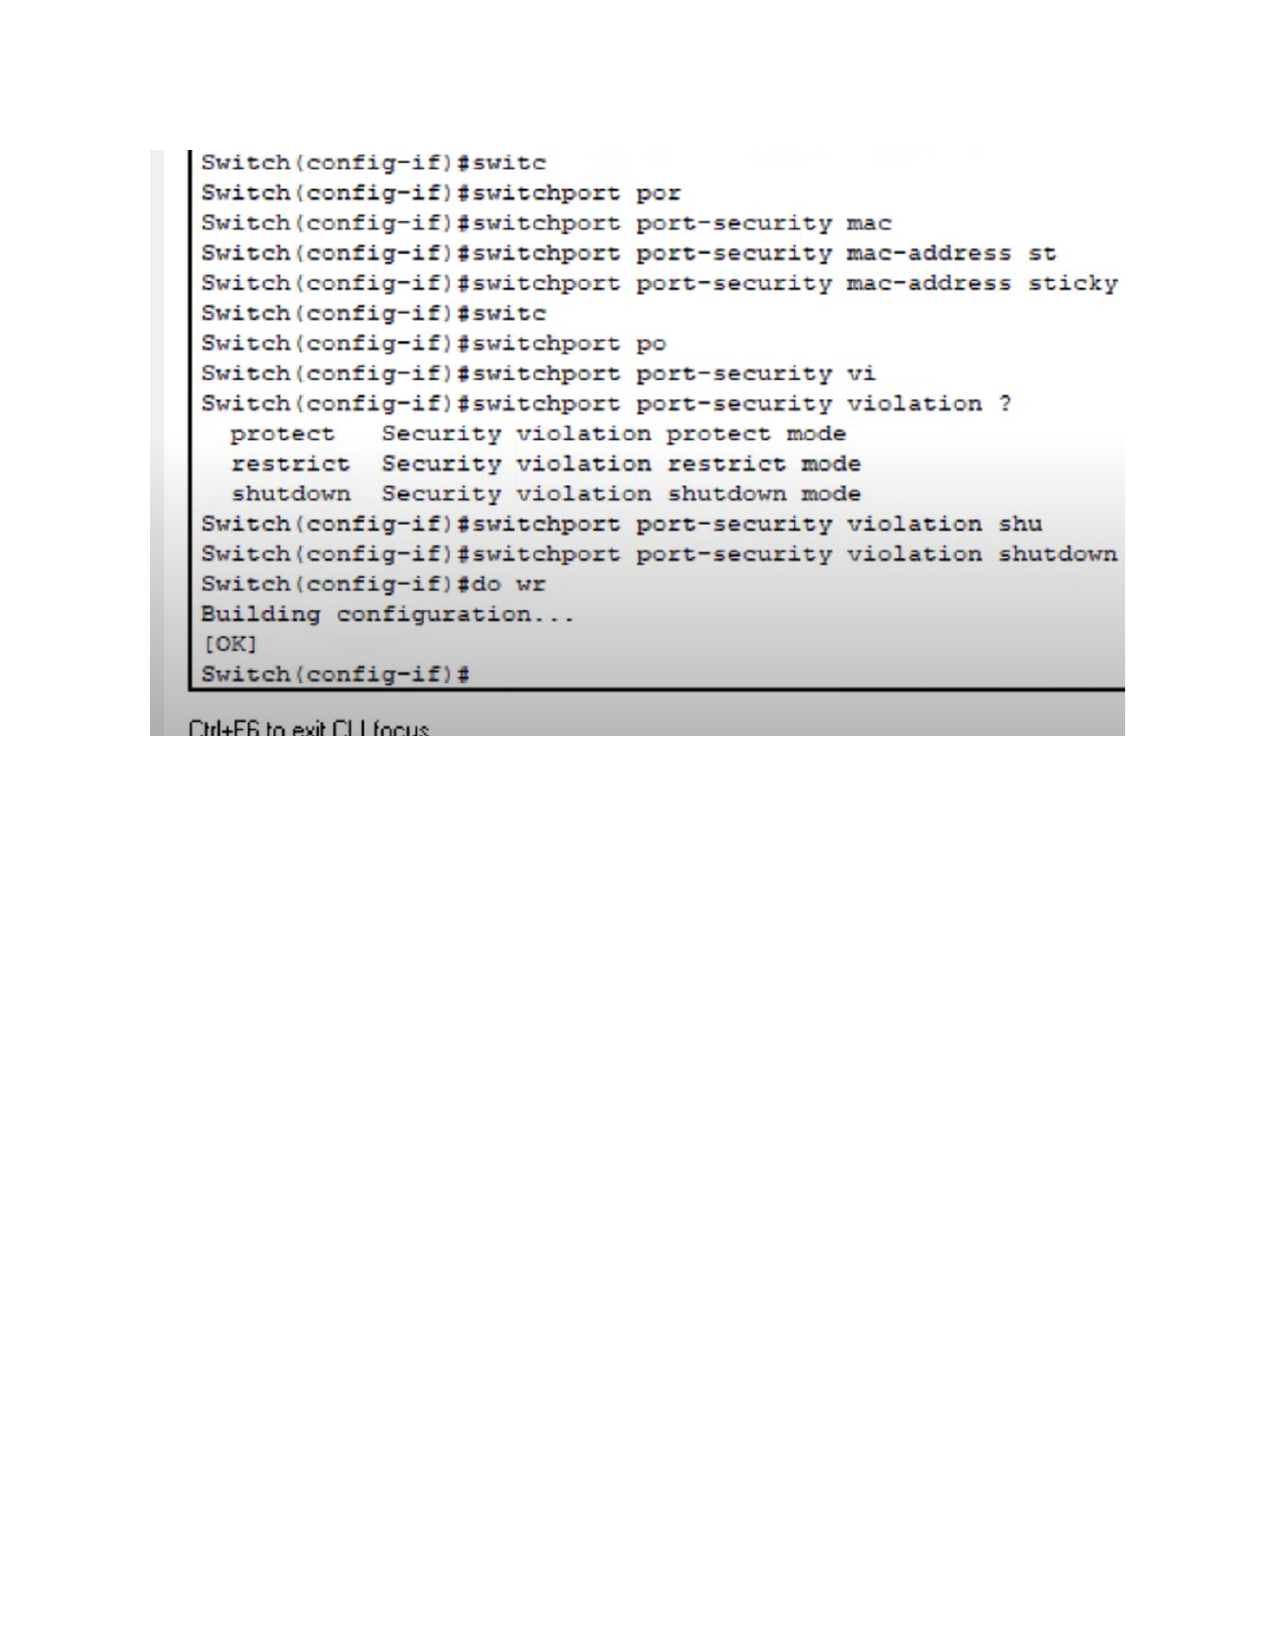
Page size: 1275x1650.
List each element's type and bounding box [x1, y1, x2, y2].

picture [150, 150, 1125, 736]
